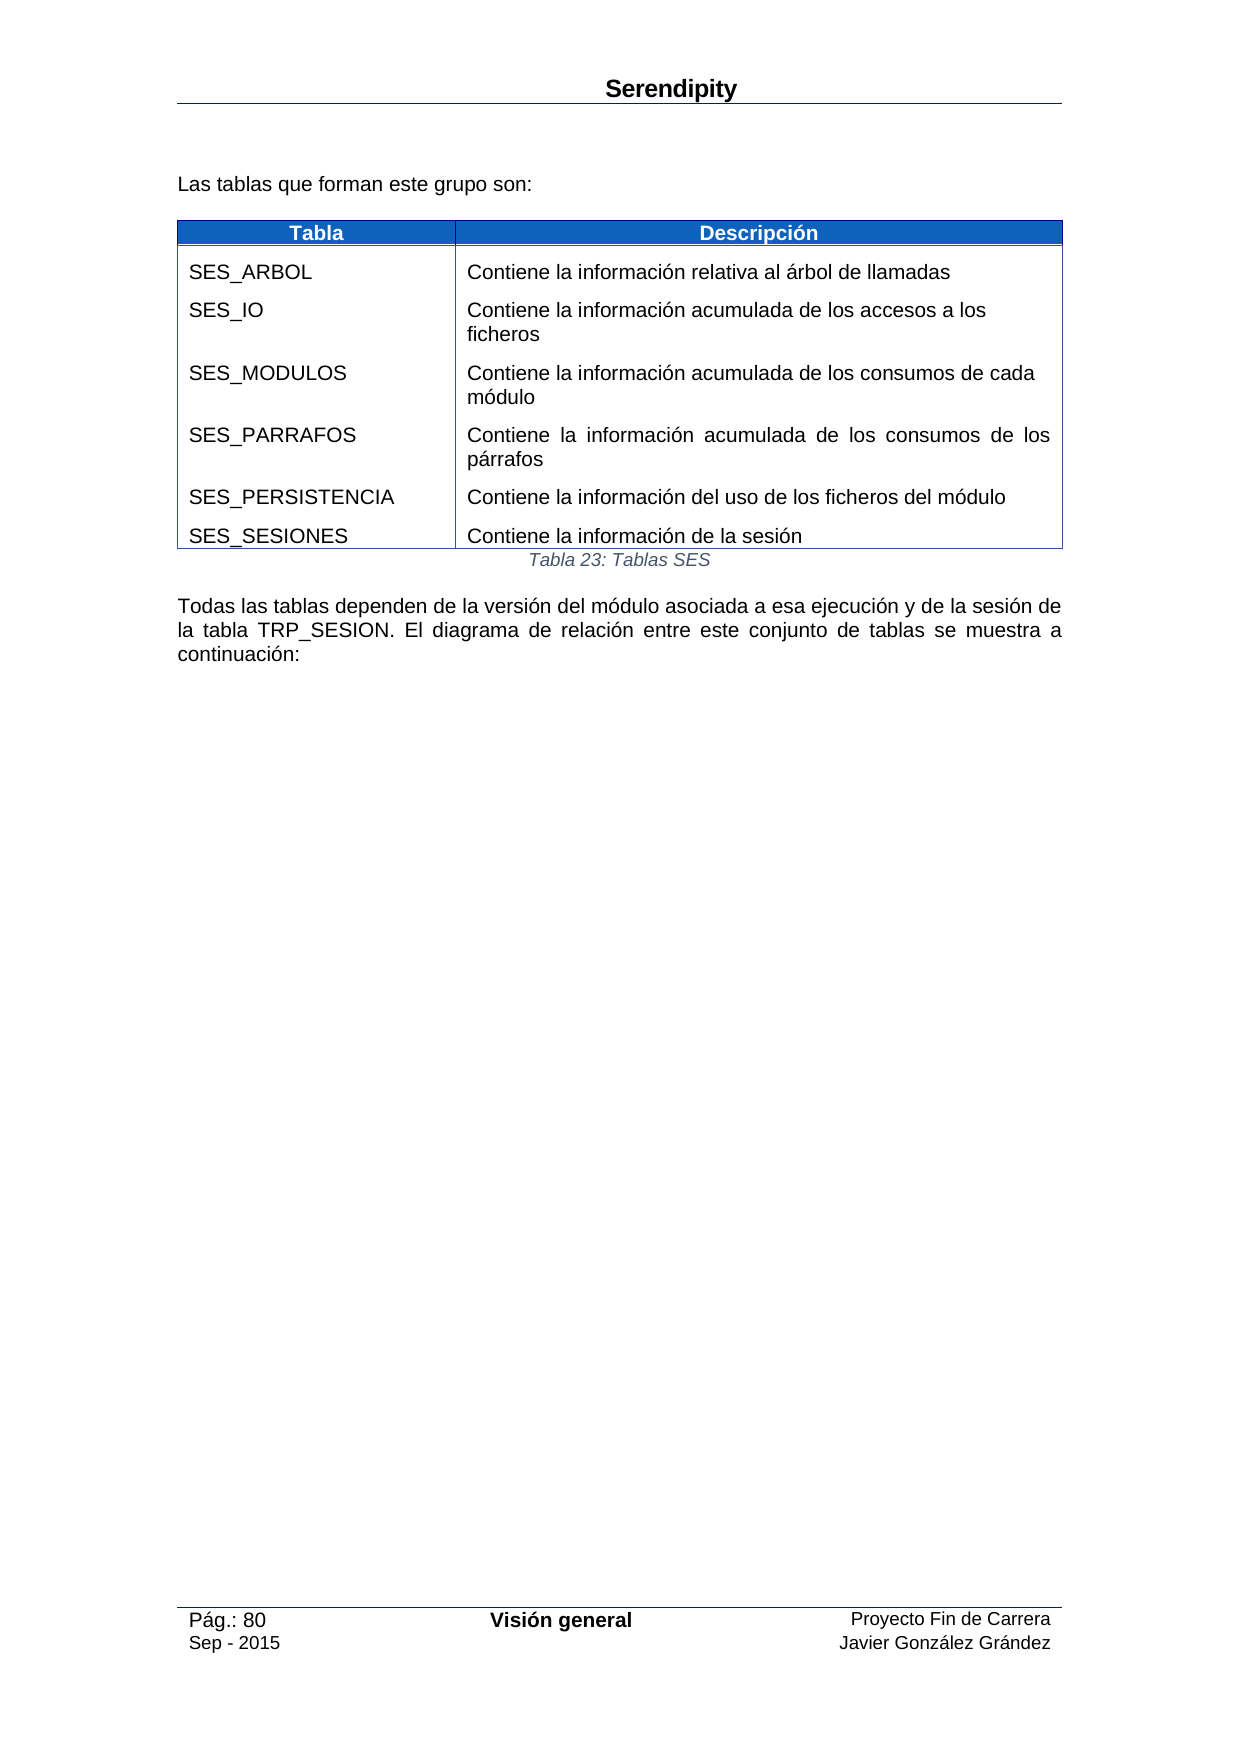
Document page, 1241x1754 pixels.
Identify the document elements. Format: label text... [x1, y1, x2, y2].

text Tabla : Tablas SES [177, 549, 1063, 570]
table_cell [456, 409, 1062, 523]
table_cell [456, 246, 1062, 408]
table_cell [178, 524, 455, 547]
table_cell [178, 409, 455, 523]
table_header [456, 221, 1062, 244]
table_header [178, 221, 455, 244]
text Las tablas que forman este grupo son: [177, 172, 1063, 196]
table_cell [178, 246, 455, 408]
text Todas las tablas dependen de la versión del módulo asociada a esa ejecución y de la sesión de la tabla TRP_SESION. El diagrama de relación entre este conjunto de tablas se muestra a continuación: [177, 594, 1063, 666]
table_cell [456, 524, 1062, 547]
